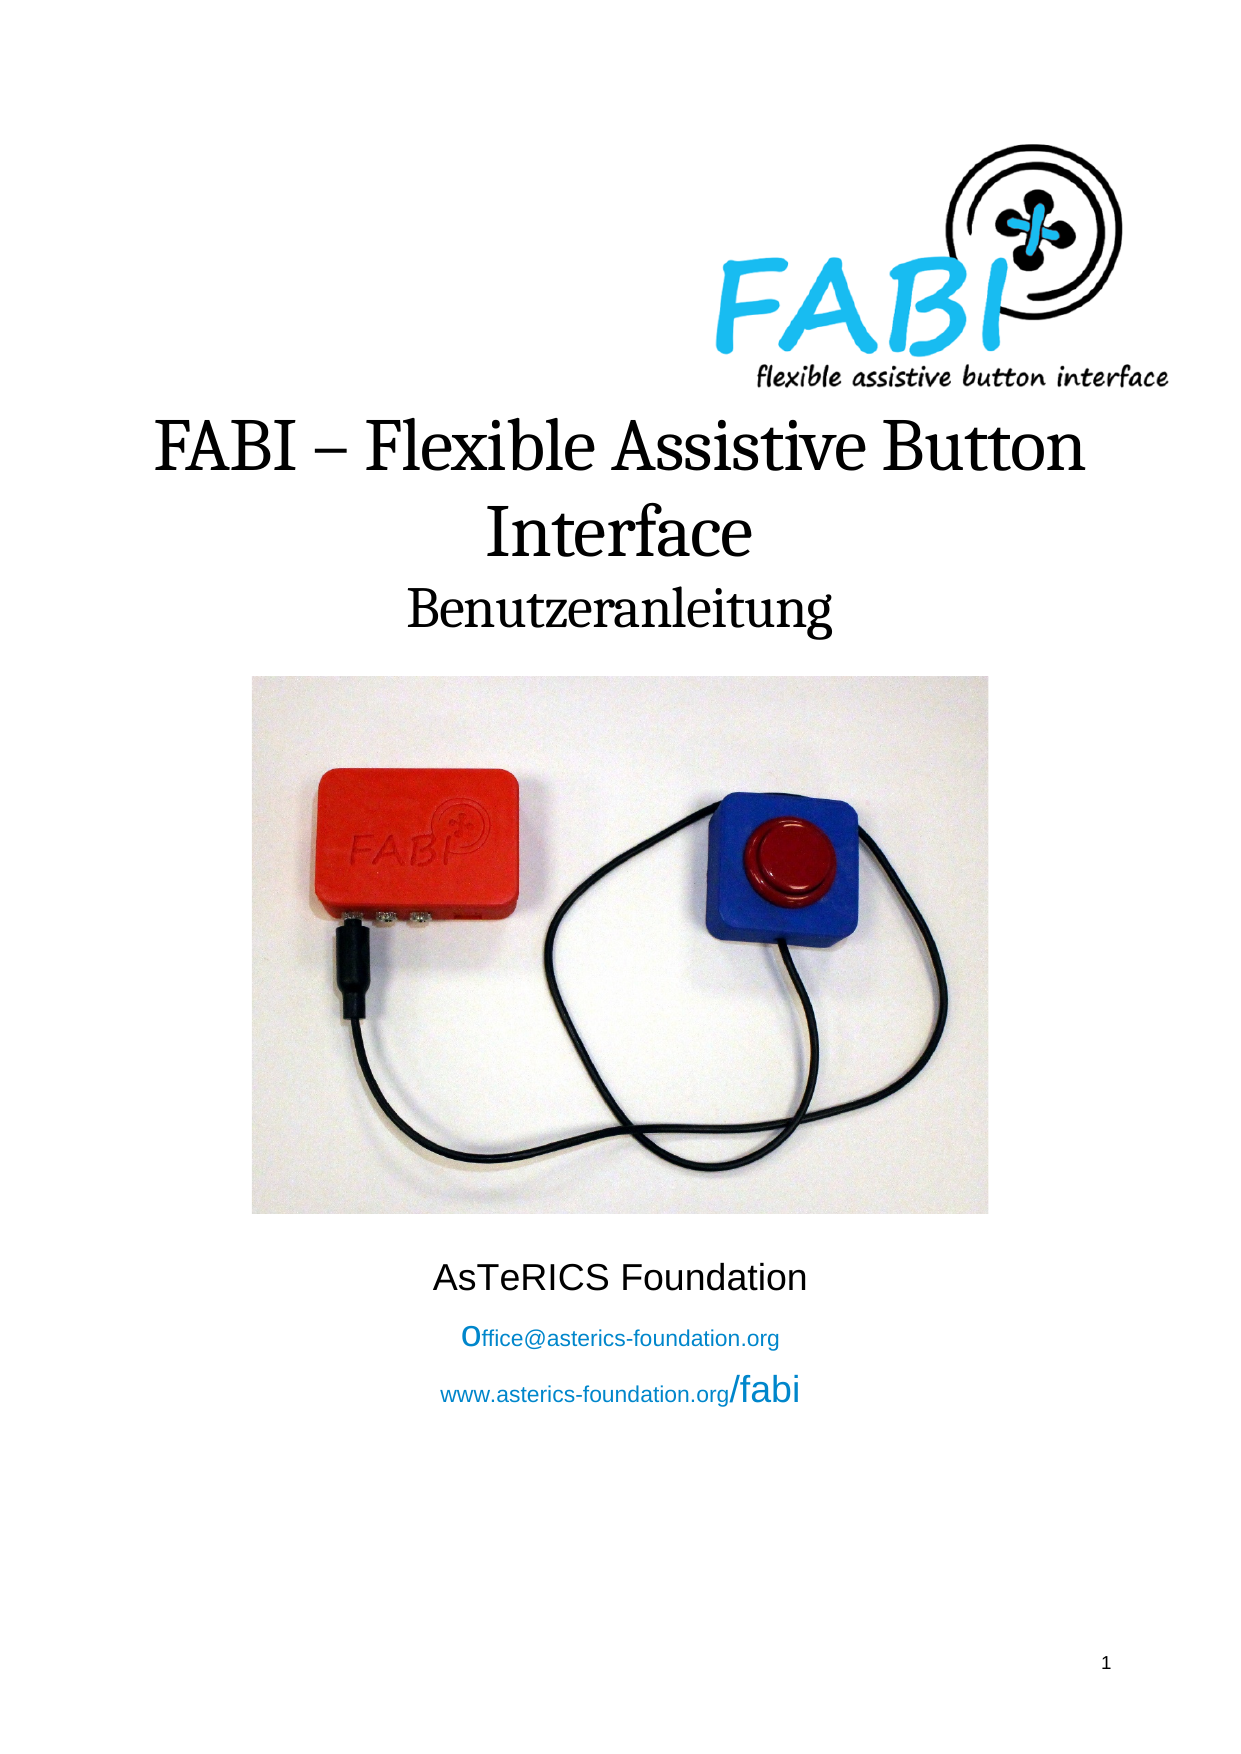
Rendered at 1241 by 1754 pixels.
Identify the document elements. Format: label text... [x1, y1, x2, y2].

picture [251, 676, 989, 1214]
text www.asterics-foundation.org/fabi [118, 1368, 1122, 1411]
text AsTeRICS Foundation [118, 1256, 1122, 1299]
title Benutzeranleitung [118, 575, 1122, 642]
text office@asterics-foundation.org [118, 1312, 1122, 1355]
title FABI – Flexible Assistive Button Interface [118, 402, 1122, 575]
picture [651, 127, 1190, 402]
